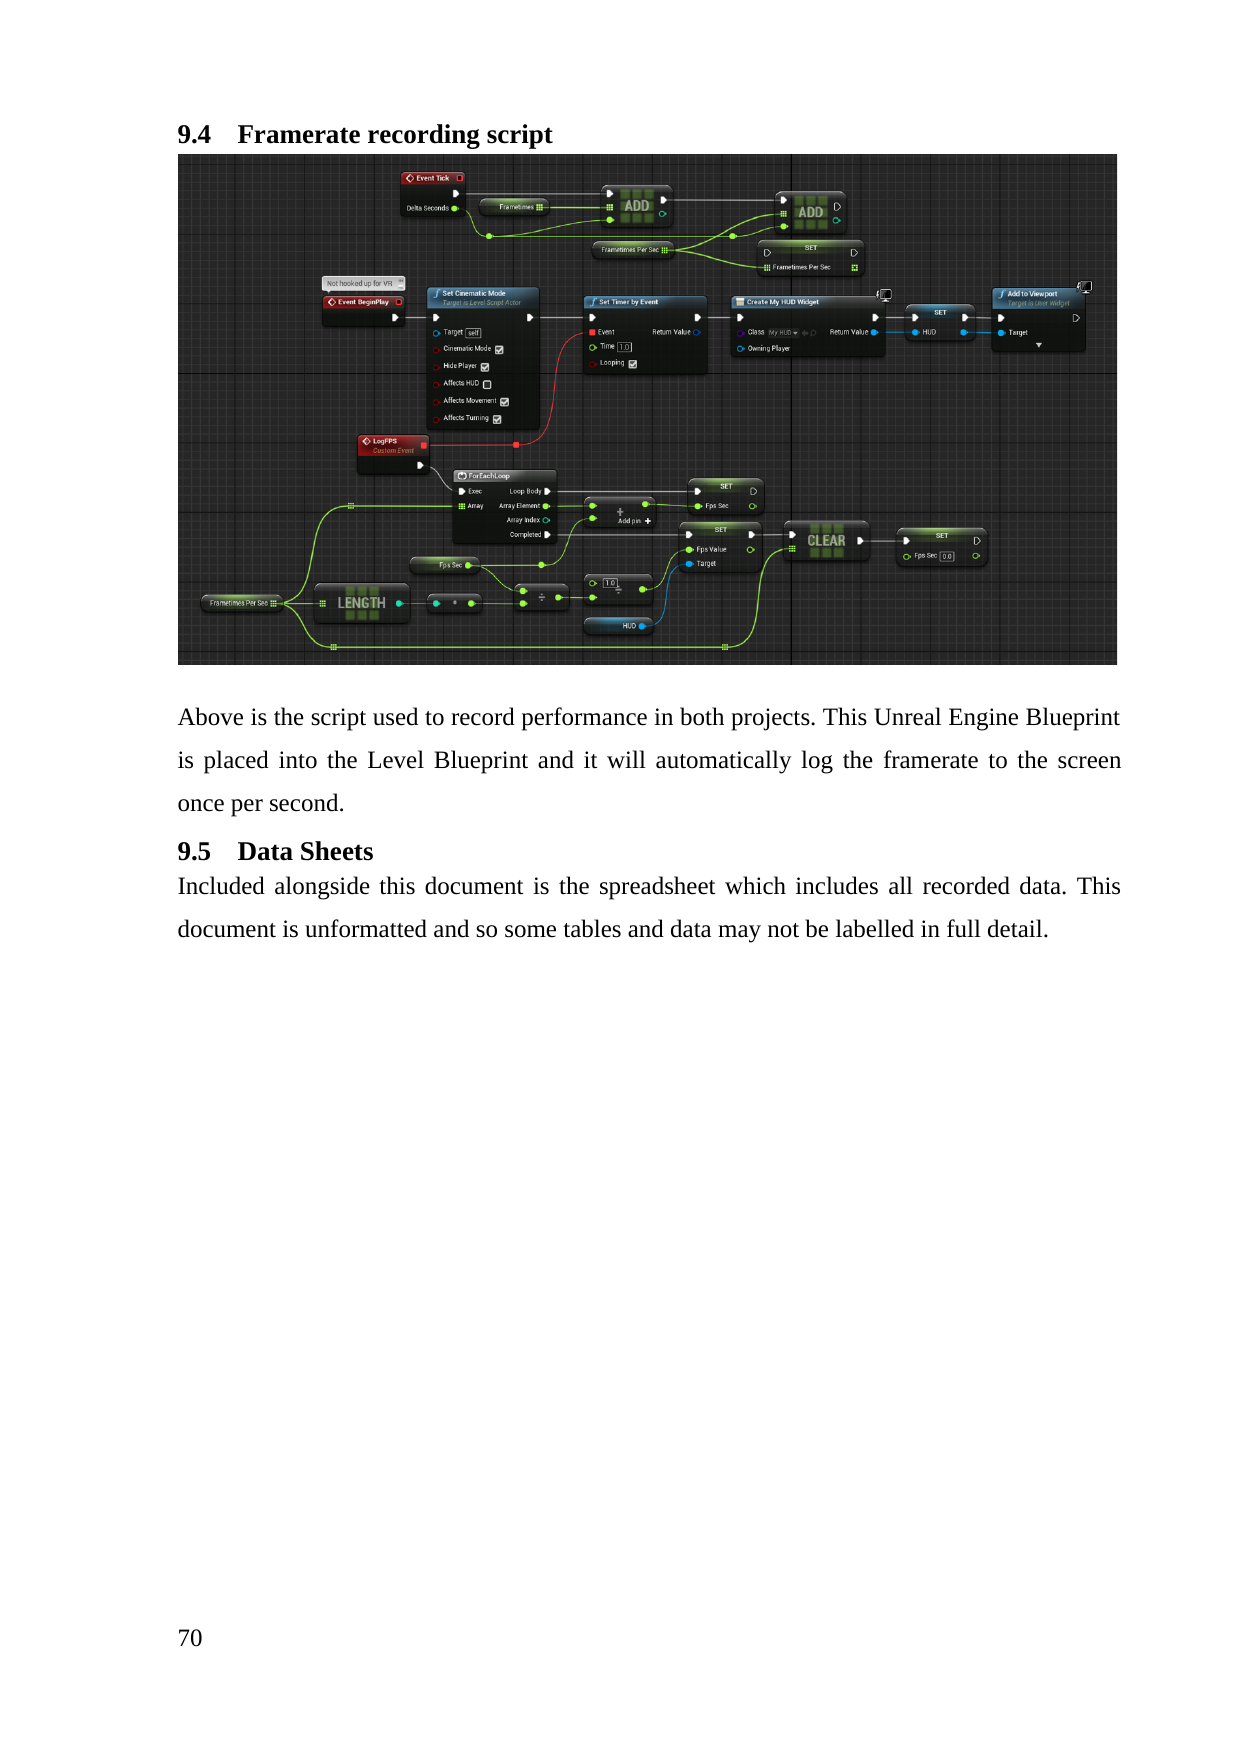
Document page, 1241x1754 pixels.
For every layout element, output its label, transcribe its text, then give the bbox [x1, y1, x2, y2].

picture [176, 154, 1117, 664]
subtitle Data Sheets [177, 802, 1122, 833]
text Included alongside this document is the spreadsheet which includes all recorded data. This document is unformatted and so some tables and data may not be labelled in full detail. [177, 837, 1122, 909]
subtitle Framerate recording script [177, 118, 1122, 149]
